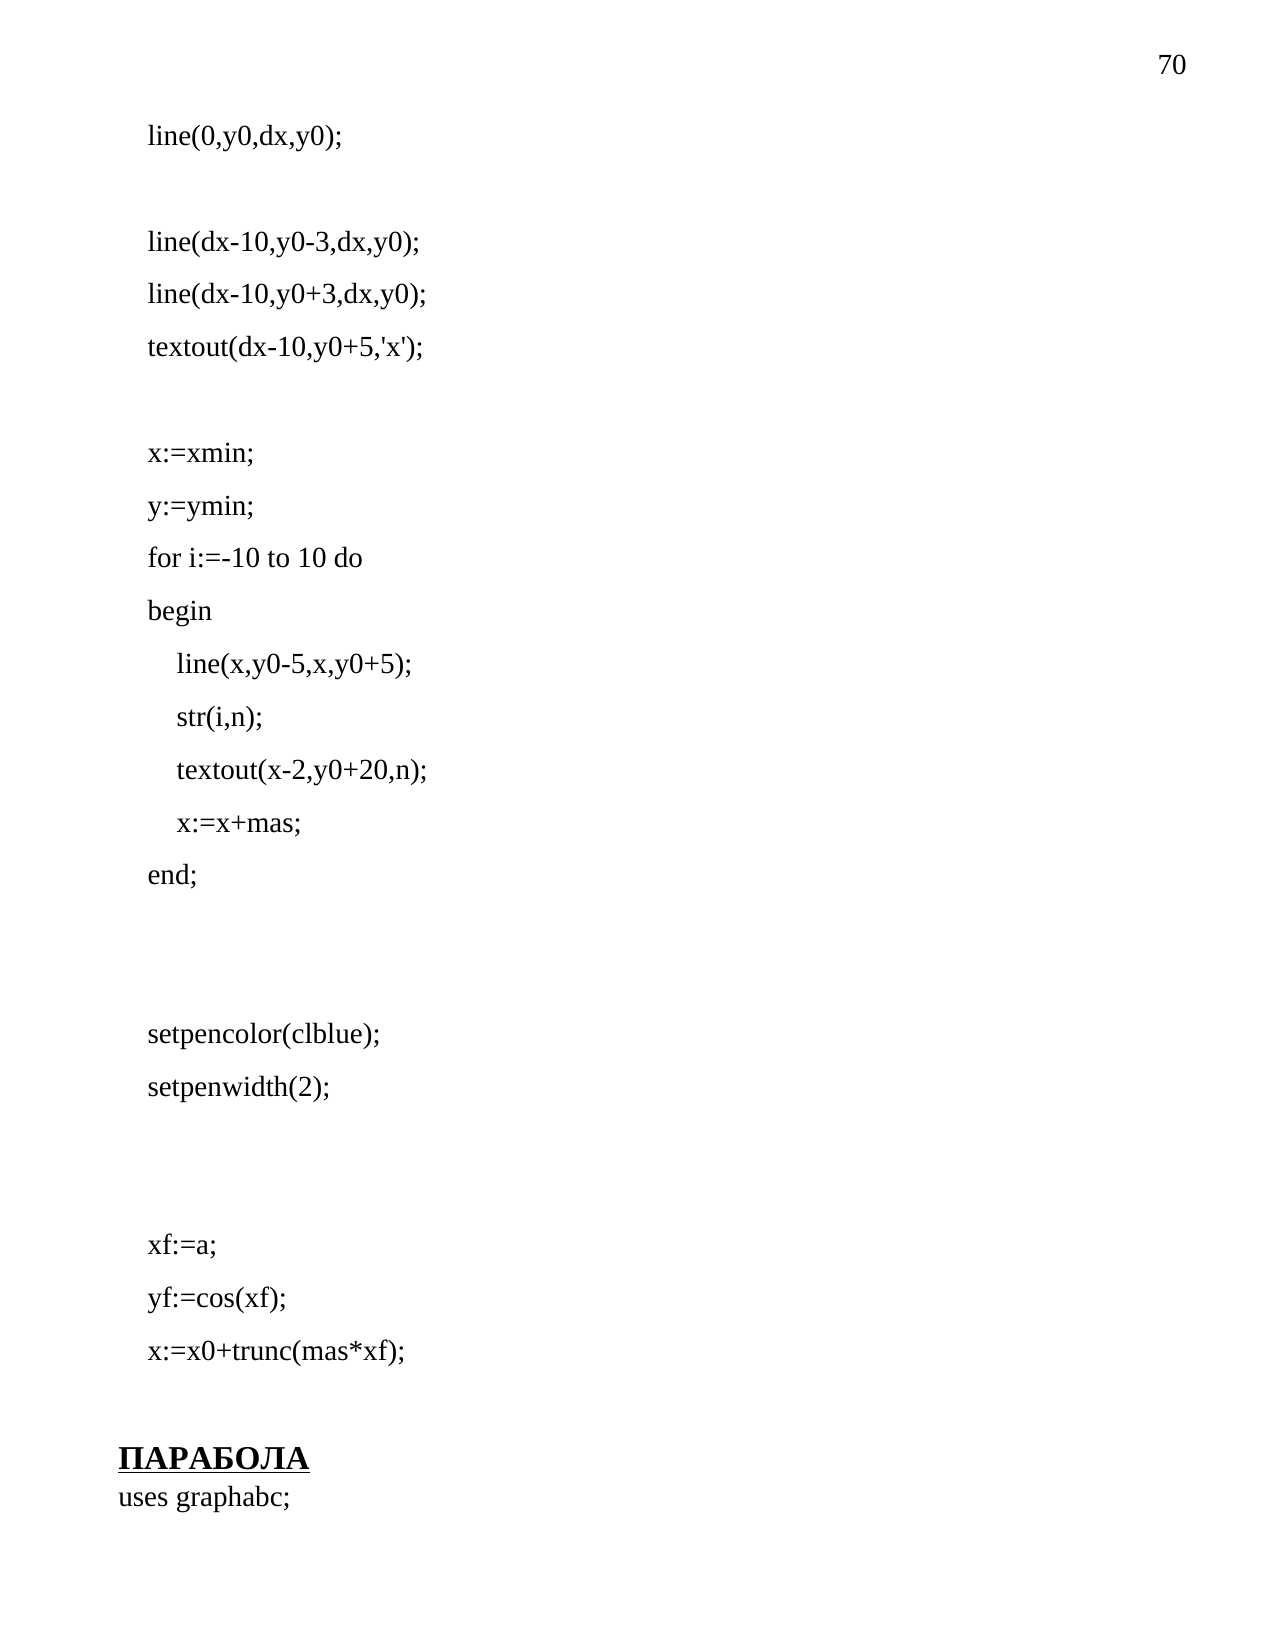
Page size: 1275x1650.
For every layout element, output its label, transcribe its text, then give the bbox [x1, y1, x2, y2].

text line(dx-10,y0+3,dx,y0); [118, 277, 1186, 310]
text line(dx-10,y0-3,dx,y0); [118, 224, 1186, 257]
text setpenwidth(2); [118, 1069, 1186, 1102]
text setpencolor(clblue); [118, 1016, 1186, 1049]
text x:=x0+trunc(mas*xf); [118, 1333, 1186, 1366]
text str(i,n); [118, 699, 1186, 733]
text for i:=-10 to 10 do [118, 541, 1186, 574]
text y:=ymin; [118, 488, 1186, 521]
text x:=xmin; [118, 435, 1186, 468]
text line(x,y0-5,x,y0+5); [118, 646, 1186, 680]
text yf:=cos(xf); [118, 1280, 1186, 1313]
text xf:=a; [118, 1227, 1186, 1261]
text textout(x-2,y0+20,n); [118, 752, 1186, 785]
text x:=x+mas; [118, 805, 1186, 838]
text end; [118, 857, 1186, 891]
text ПАРАБОЛА uses graphabc; [118, 1438, 1186, 1513]
text begin [118, 593, 1186, 627]
text textout(dx-10,y0+5,'x'); [118, 329, 1186, 363]
text line(0,y0,dx,y0); [118, 118, 1186, 152]
